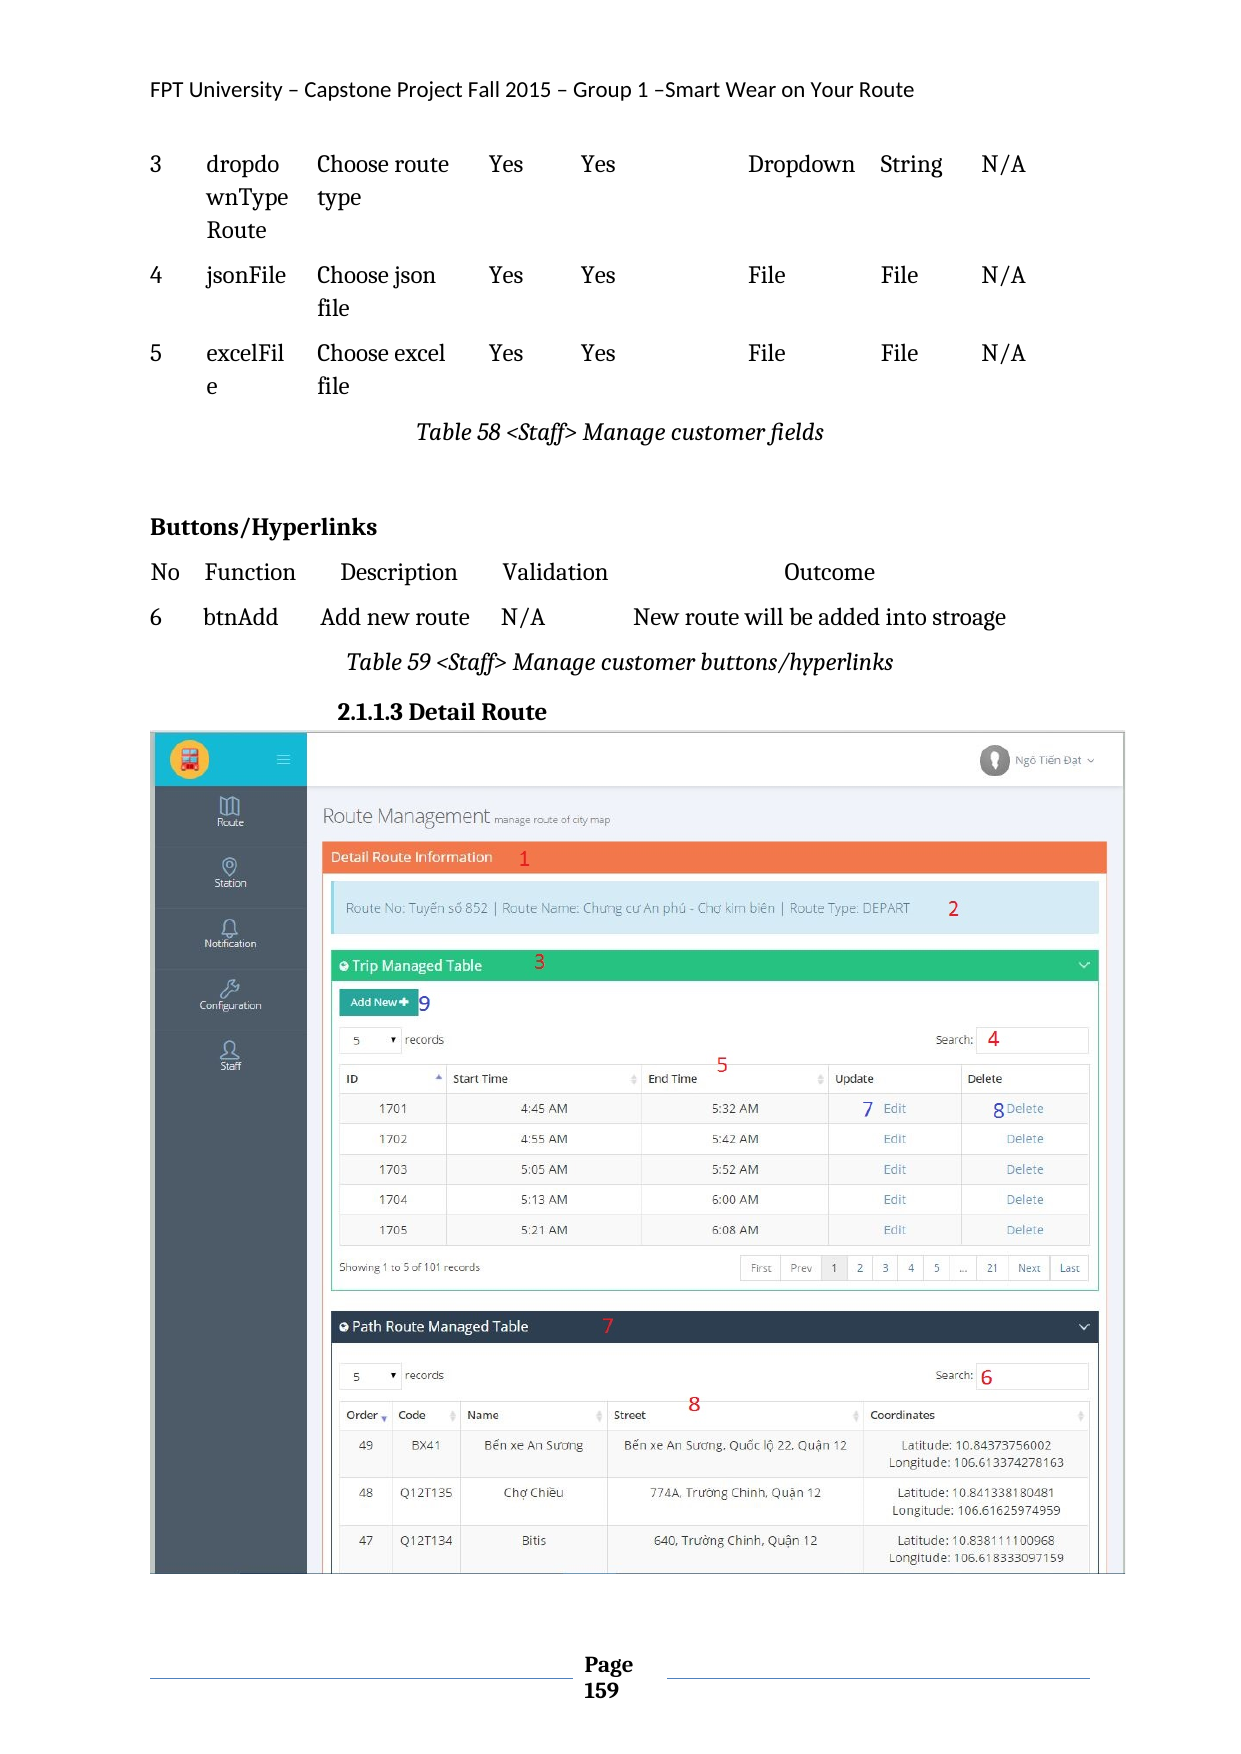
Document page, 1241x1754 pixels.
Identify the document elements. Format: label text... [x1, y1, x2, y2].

picture [150, 730, 1125, 1574]
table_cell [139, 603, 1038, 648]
text Buttons/Hyperlinks [150, 512, 1090, 541]
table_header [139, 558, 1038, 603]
subtitle 2.1.1.3 Detail Route [337, 698, 1090, 727]
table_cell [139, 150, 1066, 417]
